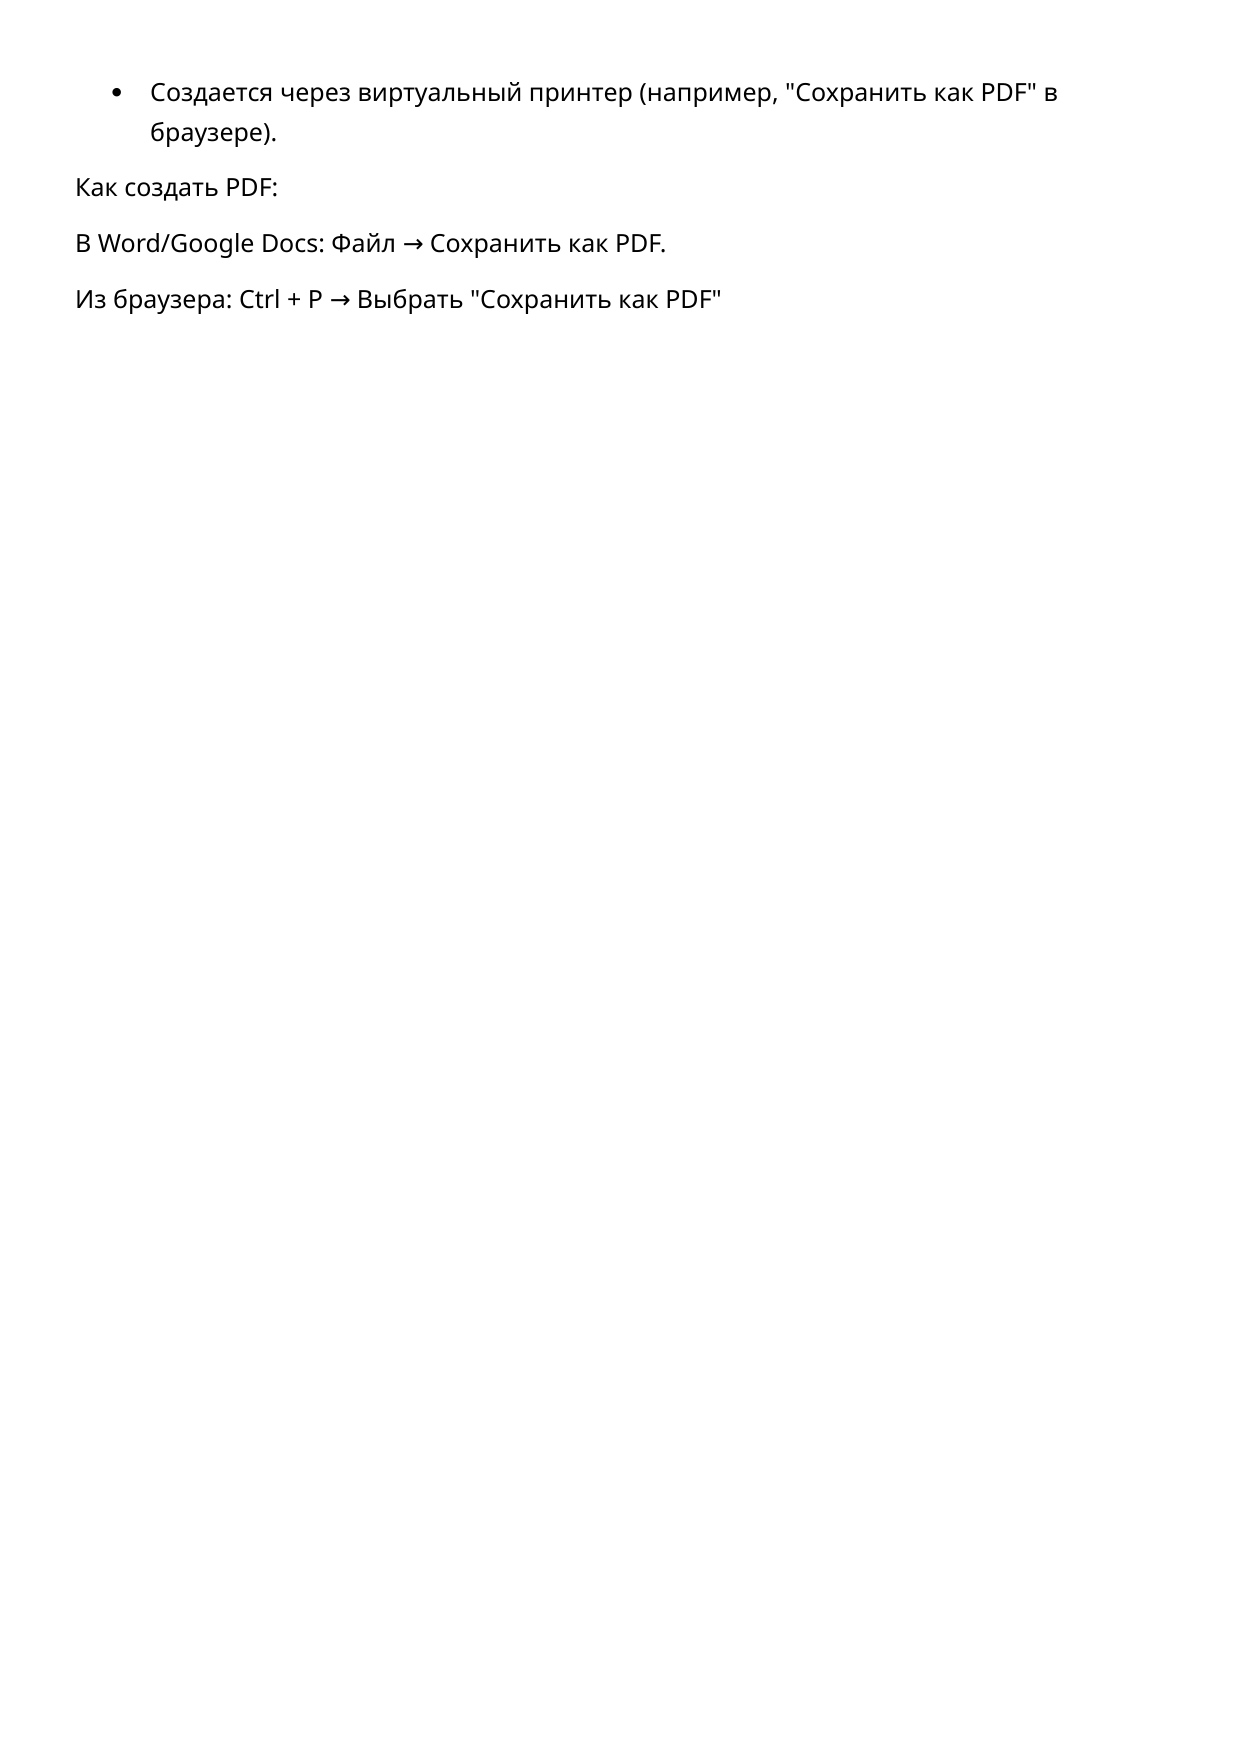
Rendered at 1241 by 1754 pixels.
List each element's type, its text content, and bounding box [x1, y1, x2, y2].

list Создается через виртуальный принтер (например, "Сохранить как PDF" в браузере). [112, 75, 1165, 148]
text В Word/Google Docs: Файл → Сохранить как PDF. [75, 226, 1165, 260]
text Как создать PDF: [75, 170, 1165, 204]
text Из браузера: Ctrl + P → Выбрать "Сохранить как PDF" [75, 282, 1165, 316]
